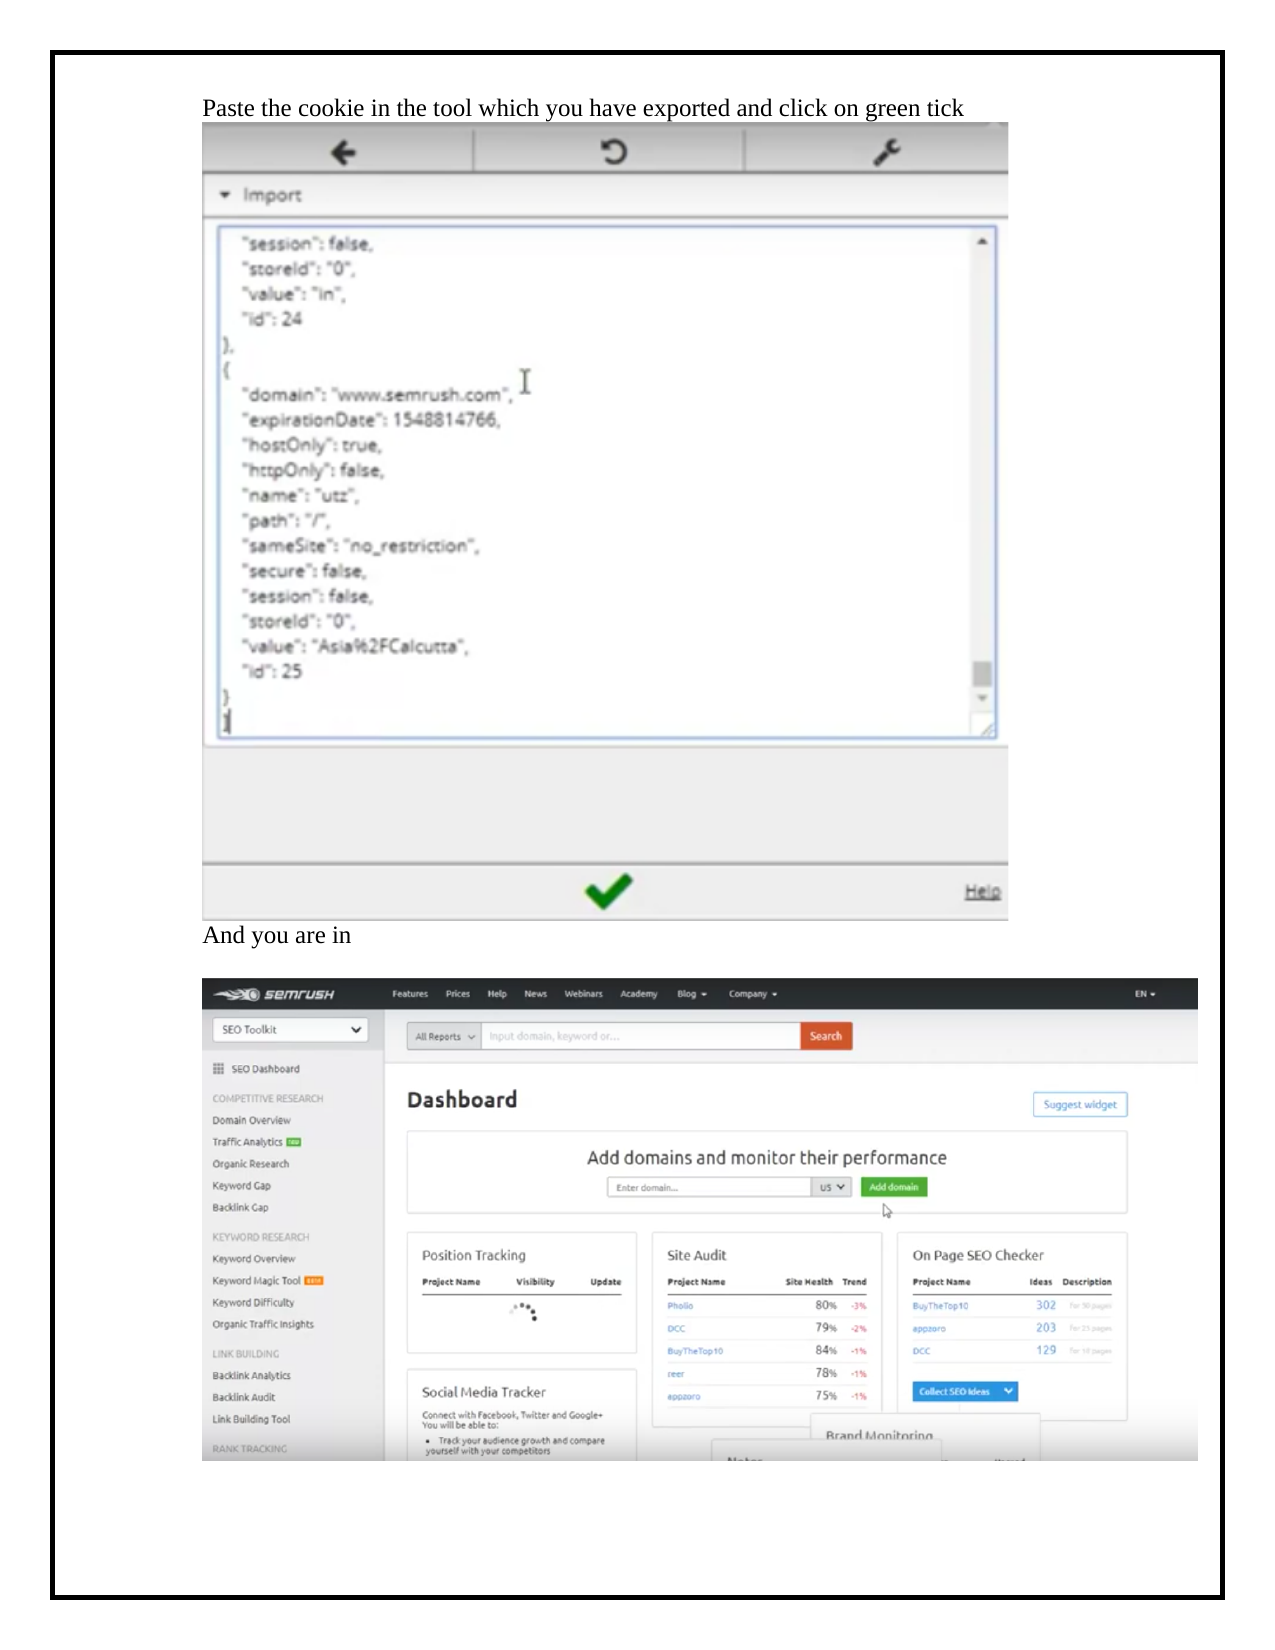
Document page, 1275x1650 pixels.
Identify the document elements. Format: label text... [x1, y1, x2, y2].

picture [202, 122, 1009, 921]
picture [202, 978, 1198, 1461]
text Paste the cookie in the tool which you have exported and click on green tick [202, 93, 1167, 122]
text And you are in [202, 921, 1167, 949]
